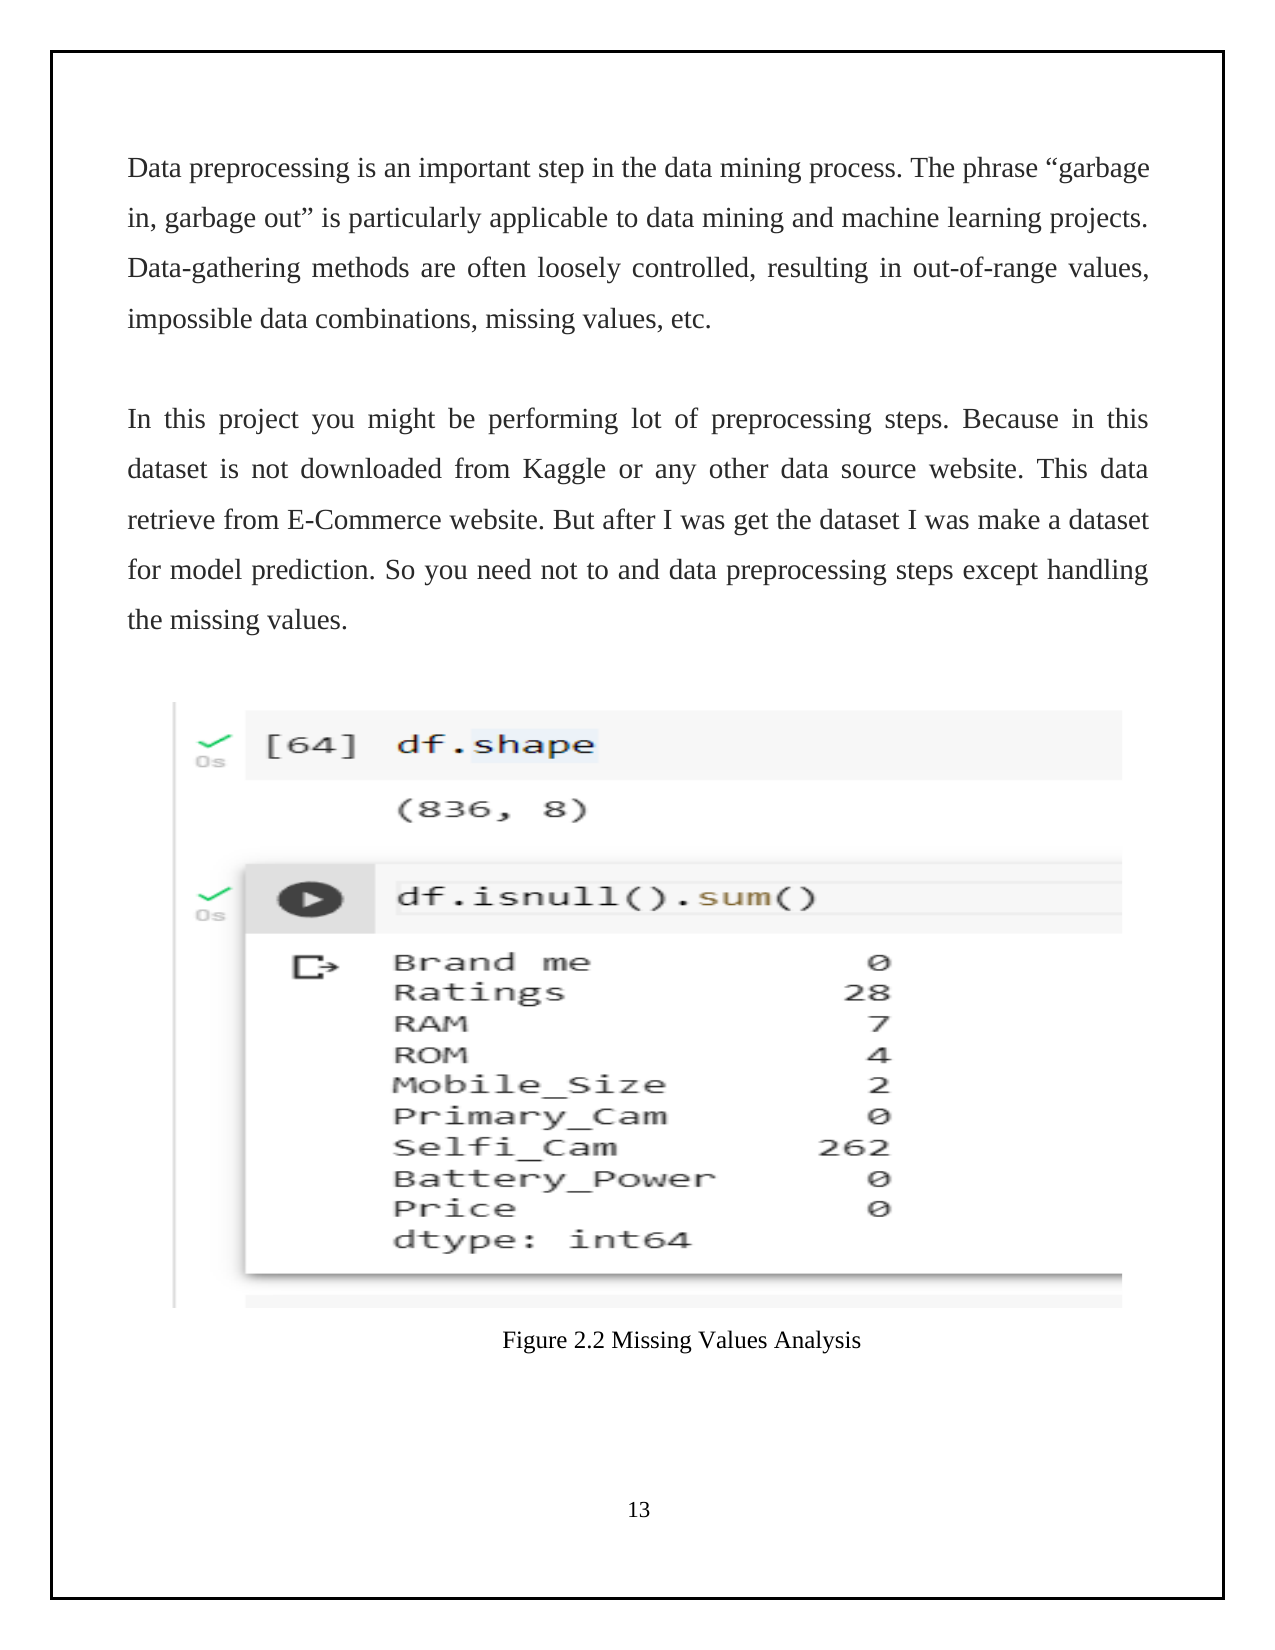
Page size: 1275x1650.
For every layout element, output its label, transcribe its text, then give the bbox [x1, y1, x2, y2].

text In this project you might be performing lot of preprocessing steps. Because in this dataset is not downloaded from Kaggle or any other data source website. This data retrieve from E-Commerce website. But after I was get the dataset I was make a dataset for model prediction. So you need not to and data preprocessing steps except handling the missing values. [127, 401, 1150, 636]
text Data preprocessing is an important step in the data mining process. The phrase “garbage in, garbage out” is particularly applicable to data mining and machine learning projects. Data-gathering methods are often loosely controlled, resulting in out-of-range values, impossible data combinations, missing values, etc. [127, 150, 1150, 334]
picture [127, 702, 1123, 1308]
text Figure 2.2 Missing Values Analysis [127, 1326, 1150, 1354]
